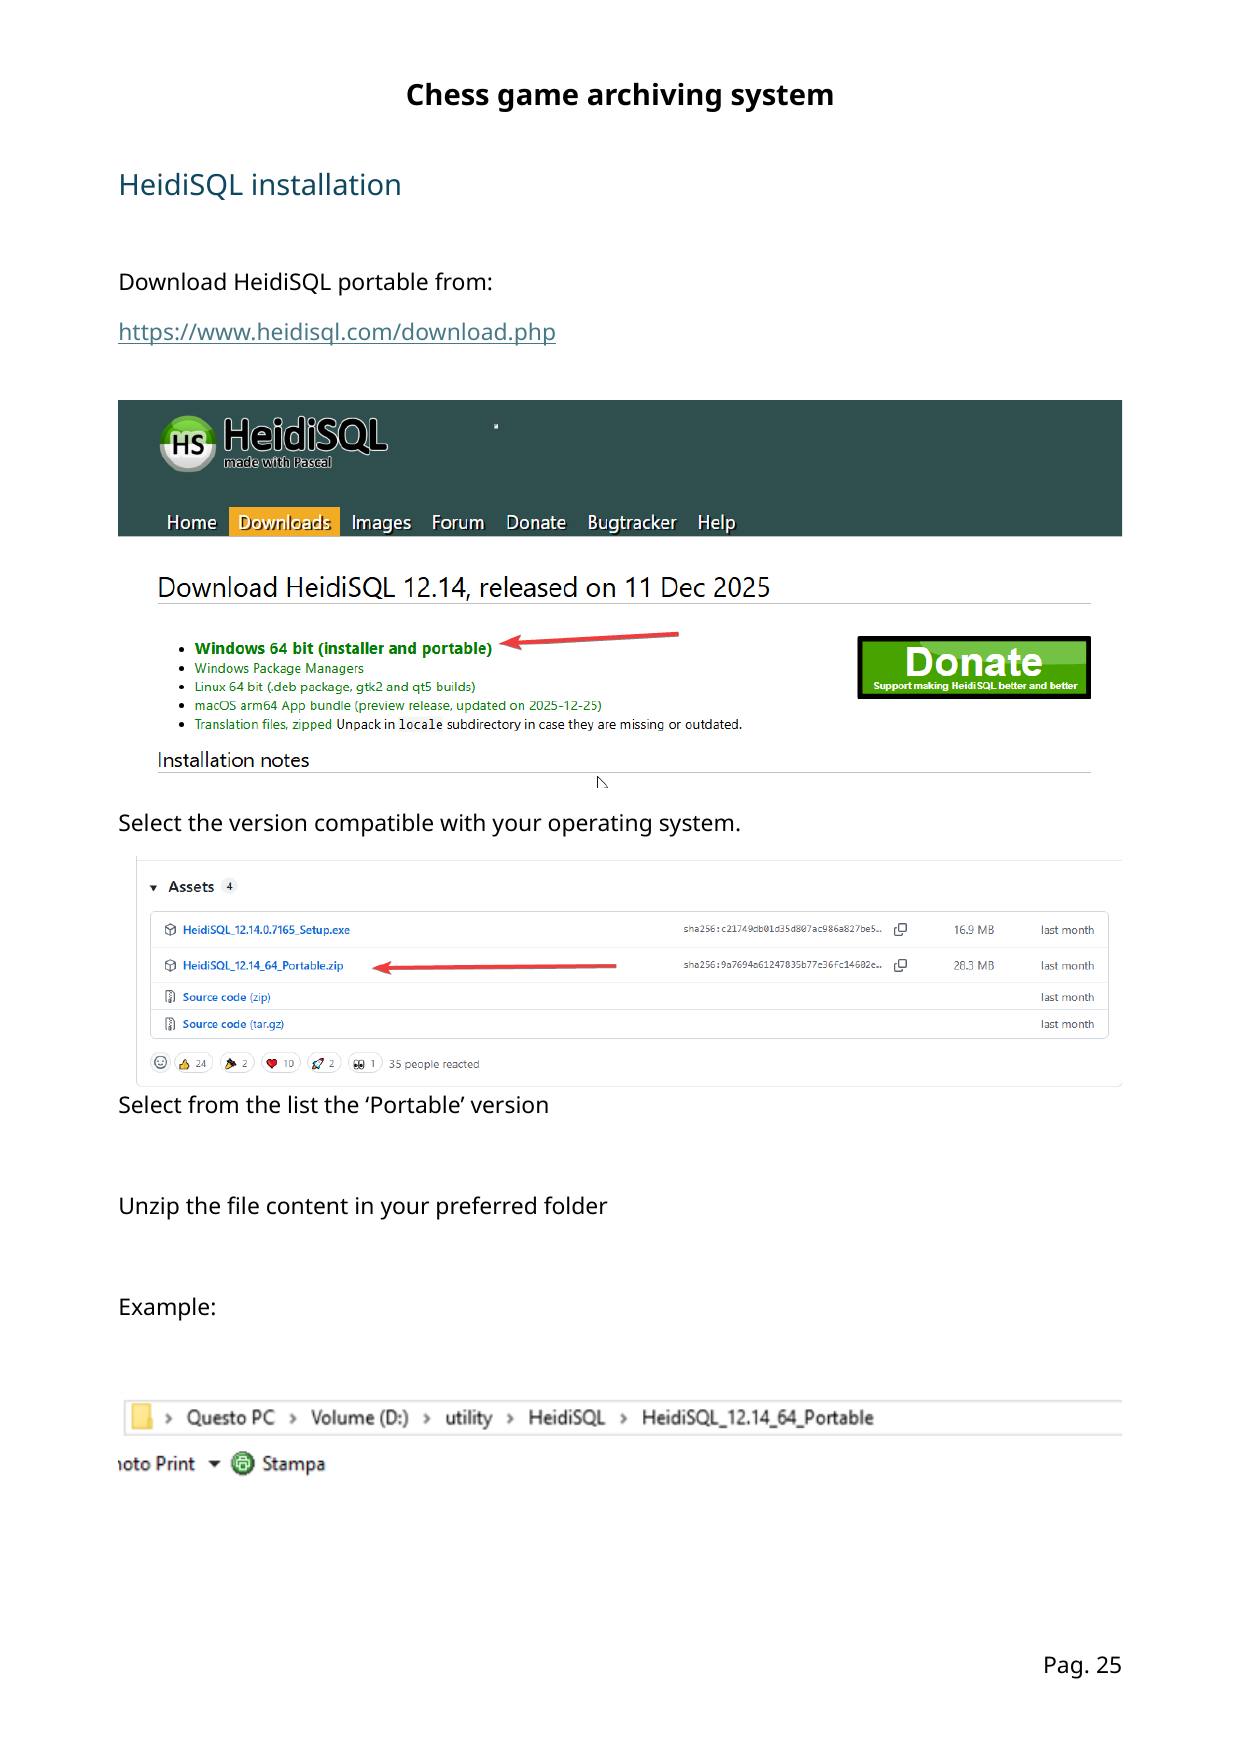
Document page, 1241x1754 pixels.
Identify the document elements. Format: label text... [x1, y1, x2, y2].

picture [118, 400, 1123, 788]
text https://www.heidisql.com/download.php [118, 316, 1122, 381]
picture [118, 1392, 1123, 1478]
subtitle HeidiSQL installation [118, 164, 1122, 204]
text Select the version compatible with your operating system. [118, 806, 1122, 838]
picture [118, 856, 1123, 1087]
text Select from the list the ‘Portable’ version [118, 1087, 1122, 1121]
text Example: [118, 1291, 1122, 1322]
text Download HeidiSQL portable from: [118, 266, 1122, 297]
text Unzip the file content in your preferred folder [118, 1190, 1122, 1222]
